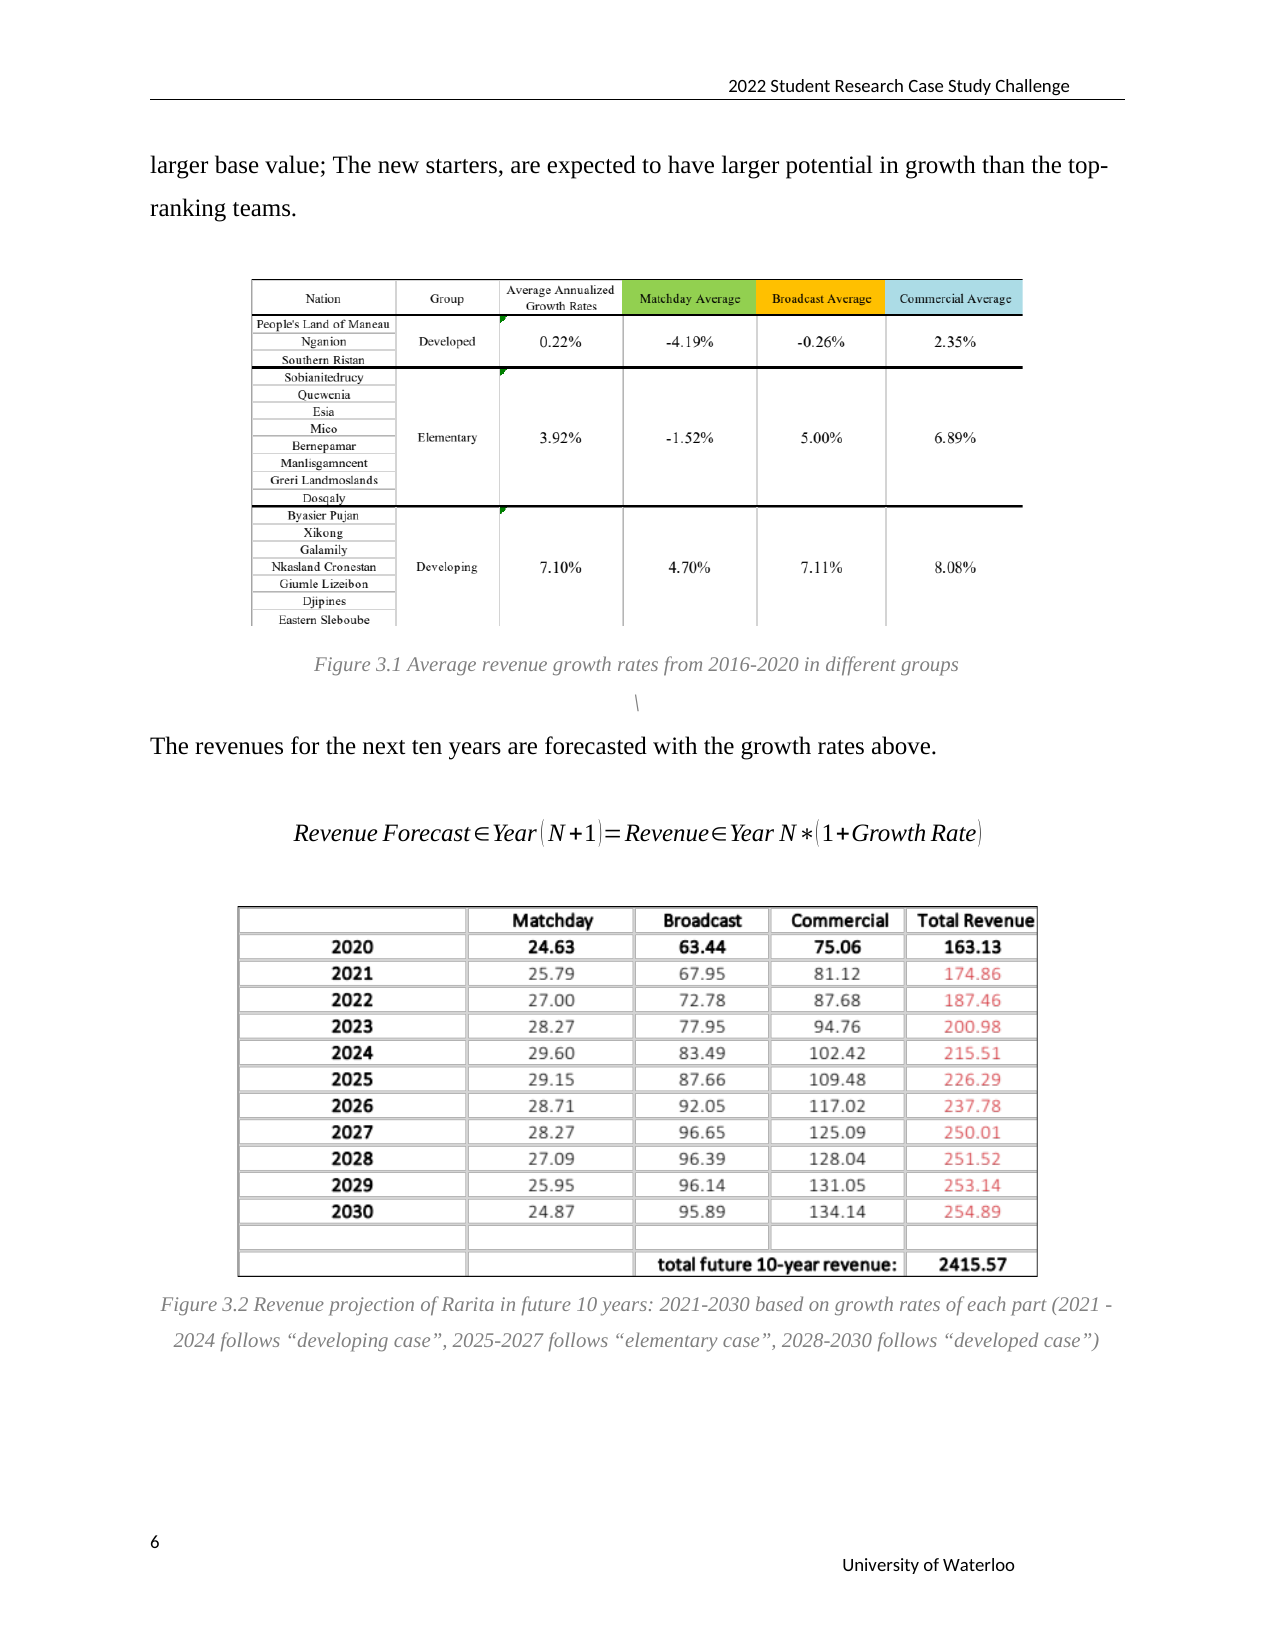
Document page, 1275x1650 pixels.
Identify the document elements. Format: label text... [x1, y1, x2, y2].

text \ [150, 688, 1125, 717]
text Figure 3.2 Revenue projection of Rarita in future 10 years: 2021-2030 based on growth rates of each part (2021 - 2024 follows “developing case”, 2025-2027 follows “elementary case”, 2028-2030 follows “developed case”) [150, 1292, 1125, 1352]
text The revenues for the next ten years are forecasted with the growth rates above. [150, 731, 1125, 760]
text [150, 150, 1125, 222]
text Figure 3.1 Average revenue growth rates from 2016-2020 in different groups [150, 279, 1125, 676]
